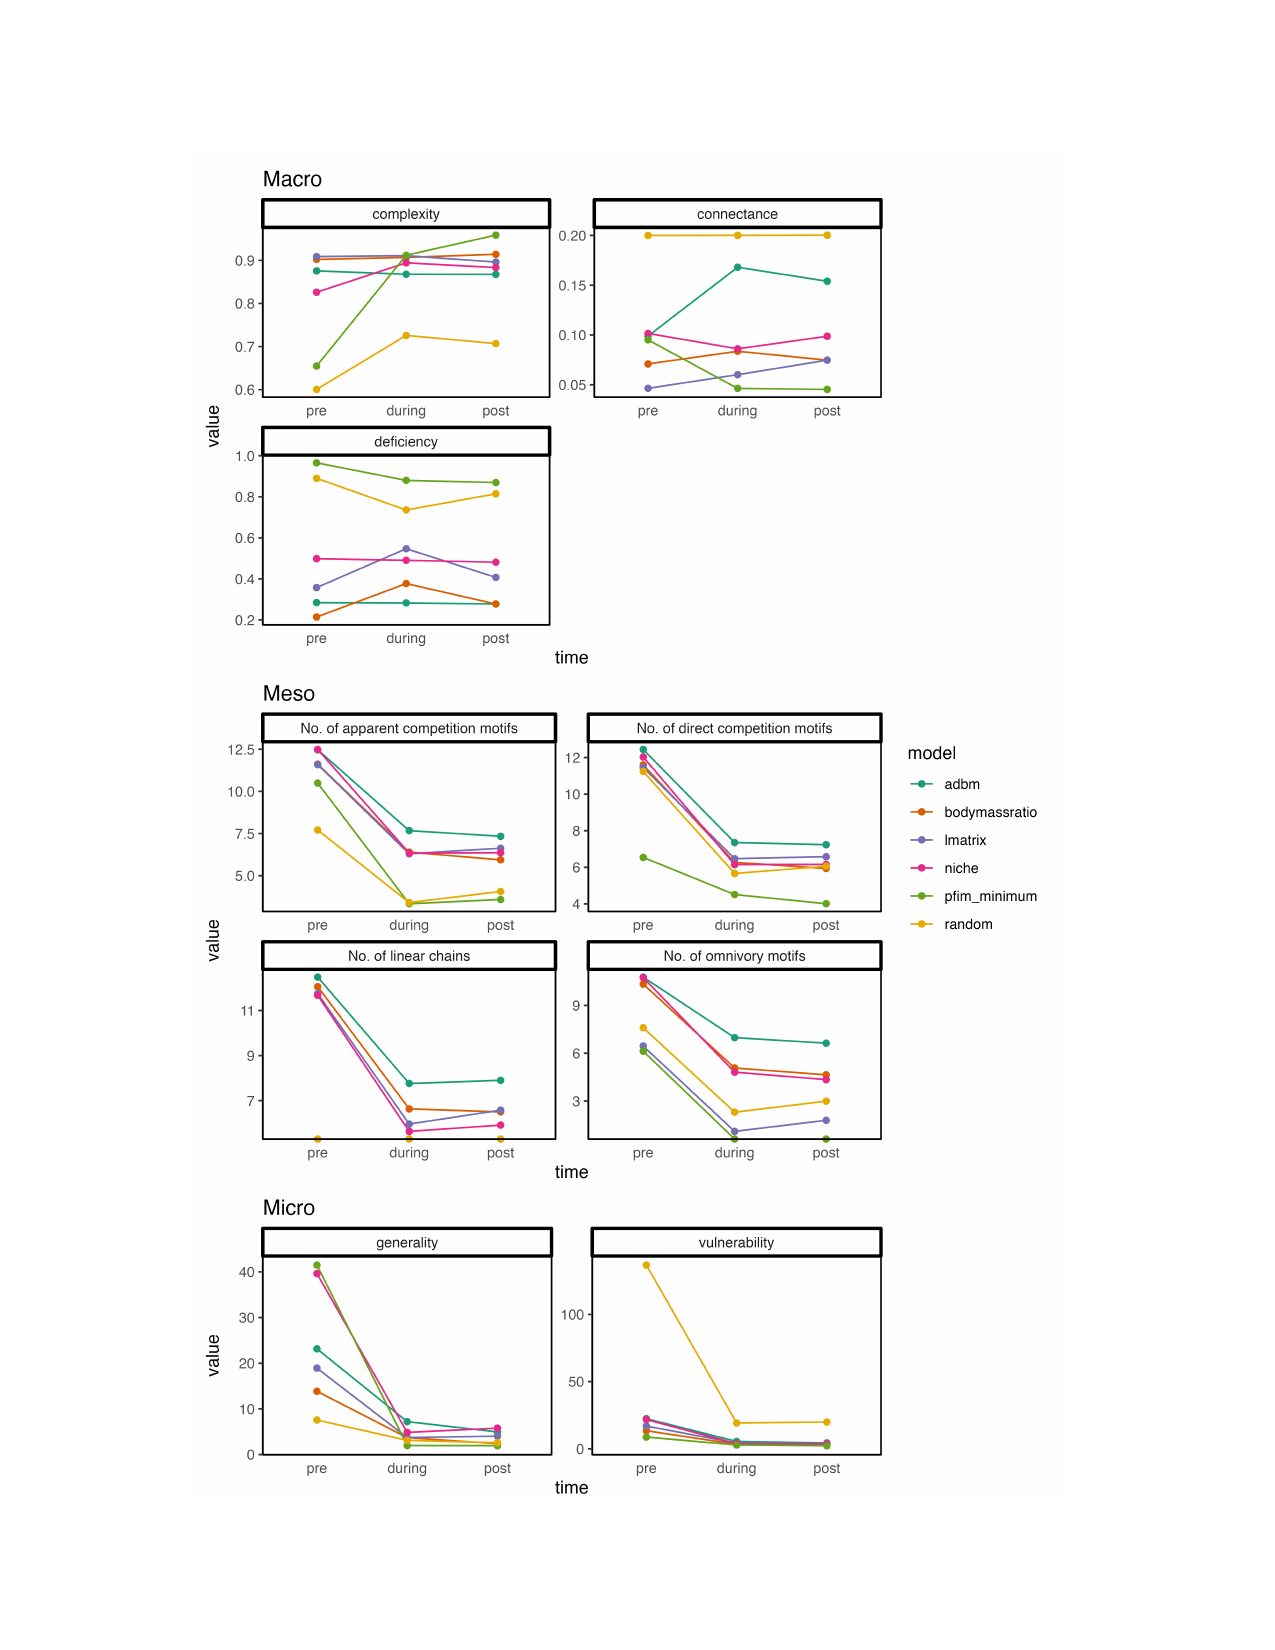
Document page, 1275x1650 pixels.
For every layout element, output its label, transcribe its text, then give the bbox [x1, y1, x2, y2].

picture [188, 153, 1064, 1501]
table_header Figure 1: stuff… For display purposes the counts for the different motifs are log transformed [139, 150, 1114, 1500]
